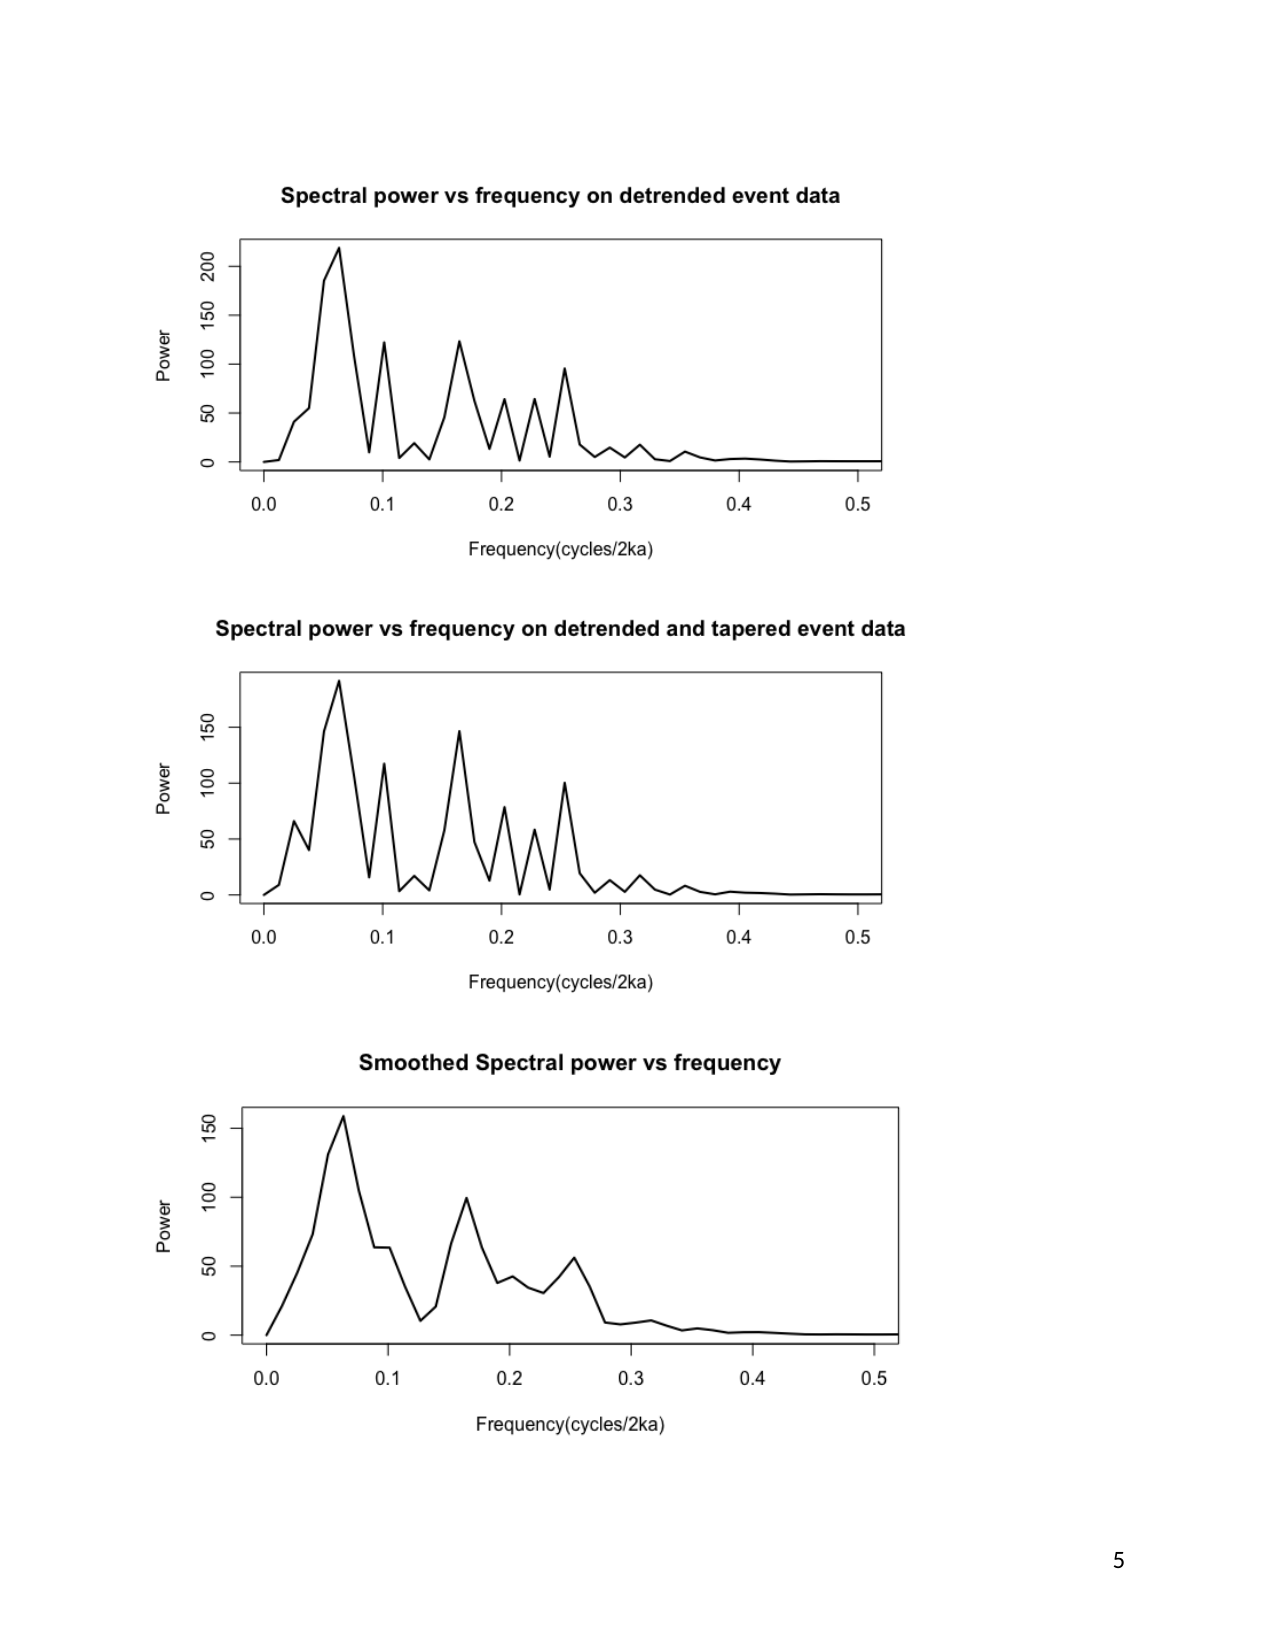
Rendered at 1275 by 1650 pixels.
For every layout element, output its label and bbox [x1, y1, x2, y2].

picture [150, 150, 946, 1459]
